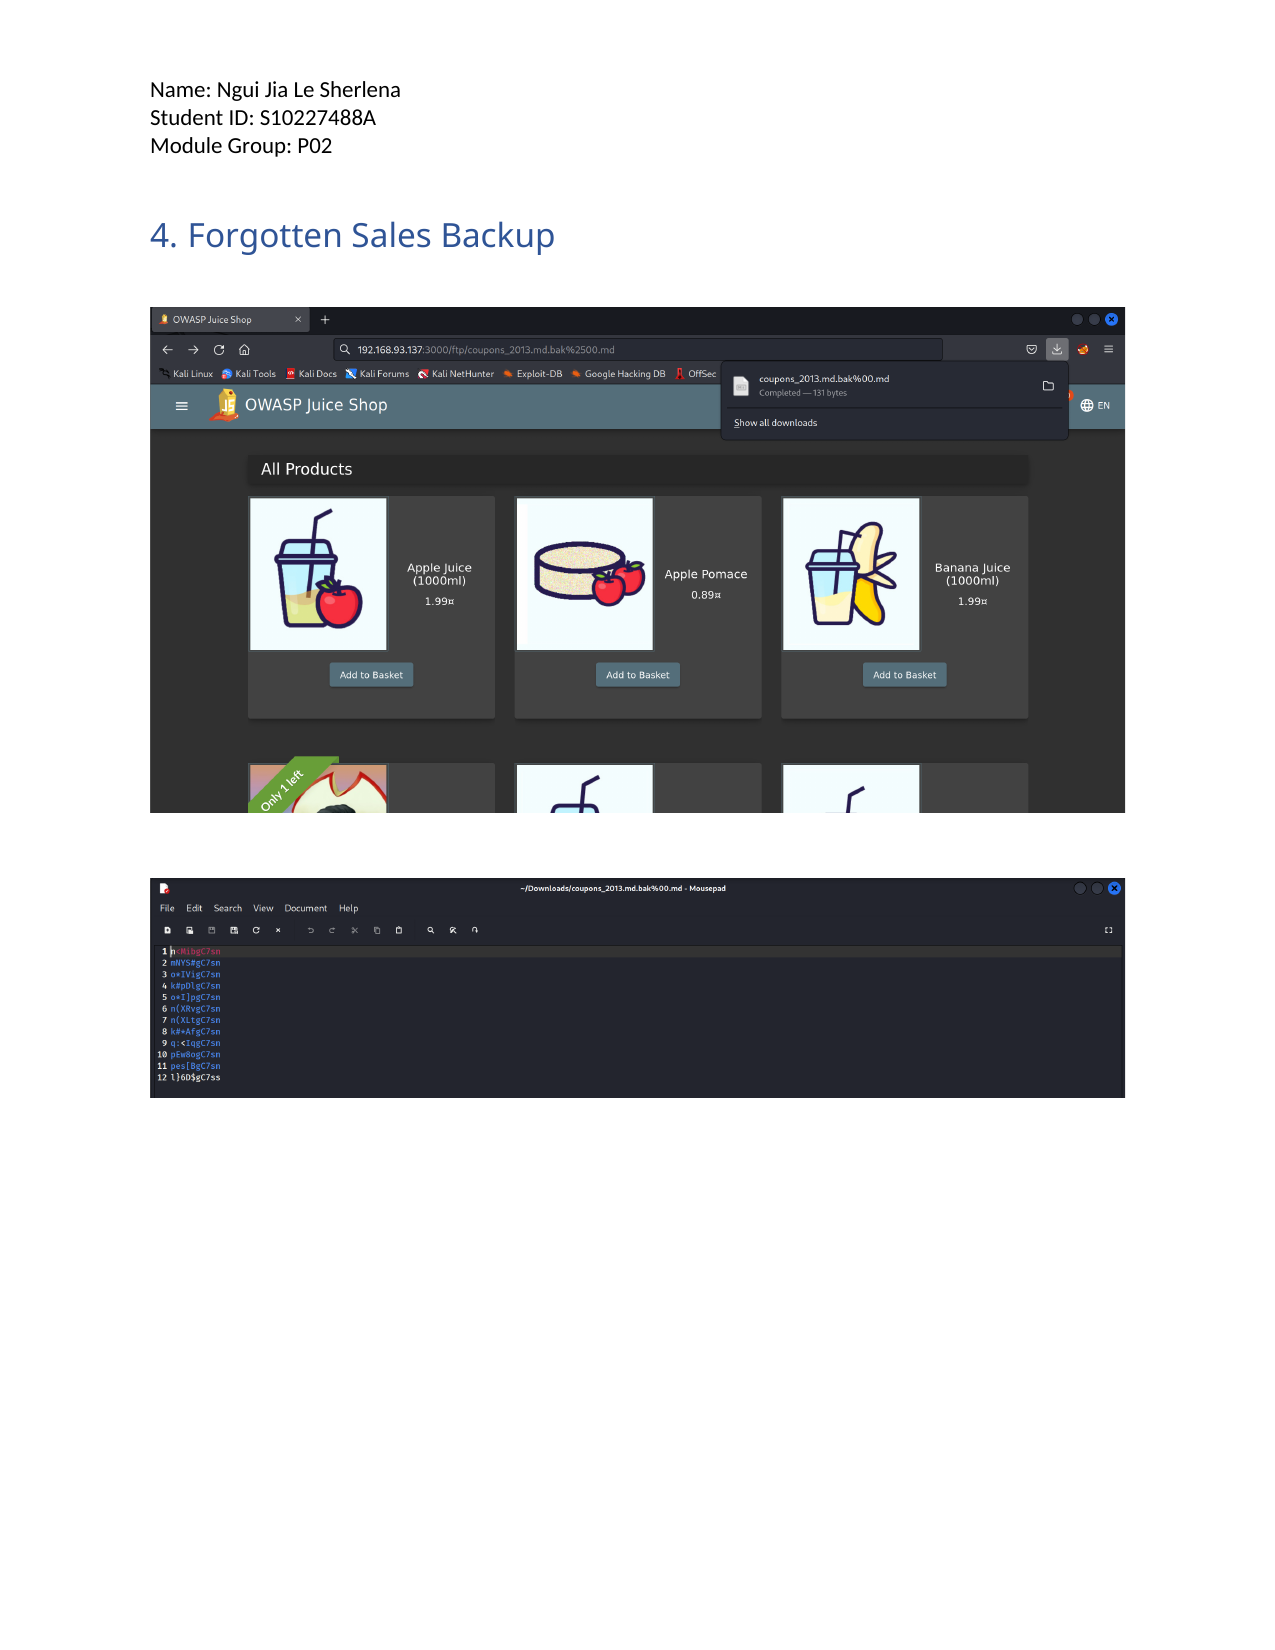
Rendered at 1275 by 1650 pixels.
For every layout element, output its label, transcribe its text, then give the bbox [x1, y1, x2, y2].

subtitle Forgotten Sales Backup [150, 212, 1125, 257]
picture [150, 307, 1125, 813]
picture [150, 878, 1125, 1098]
